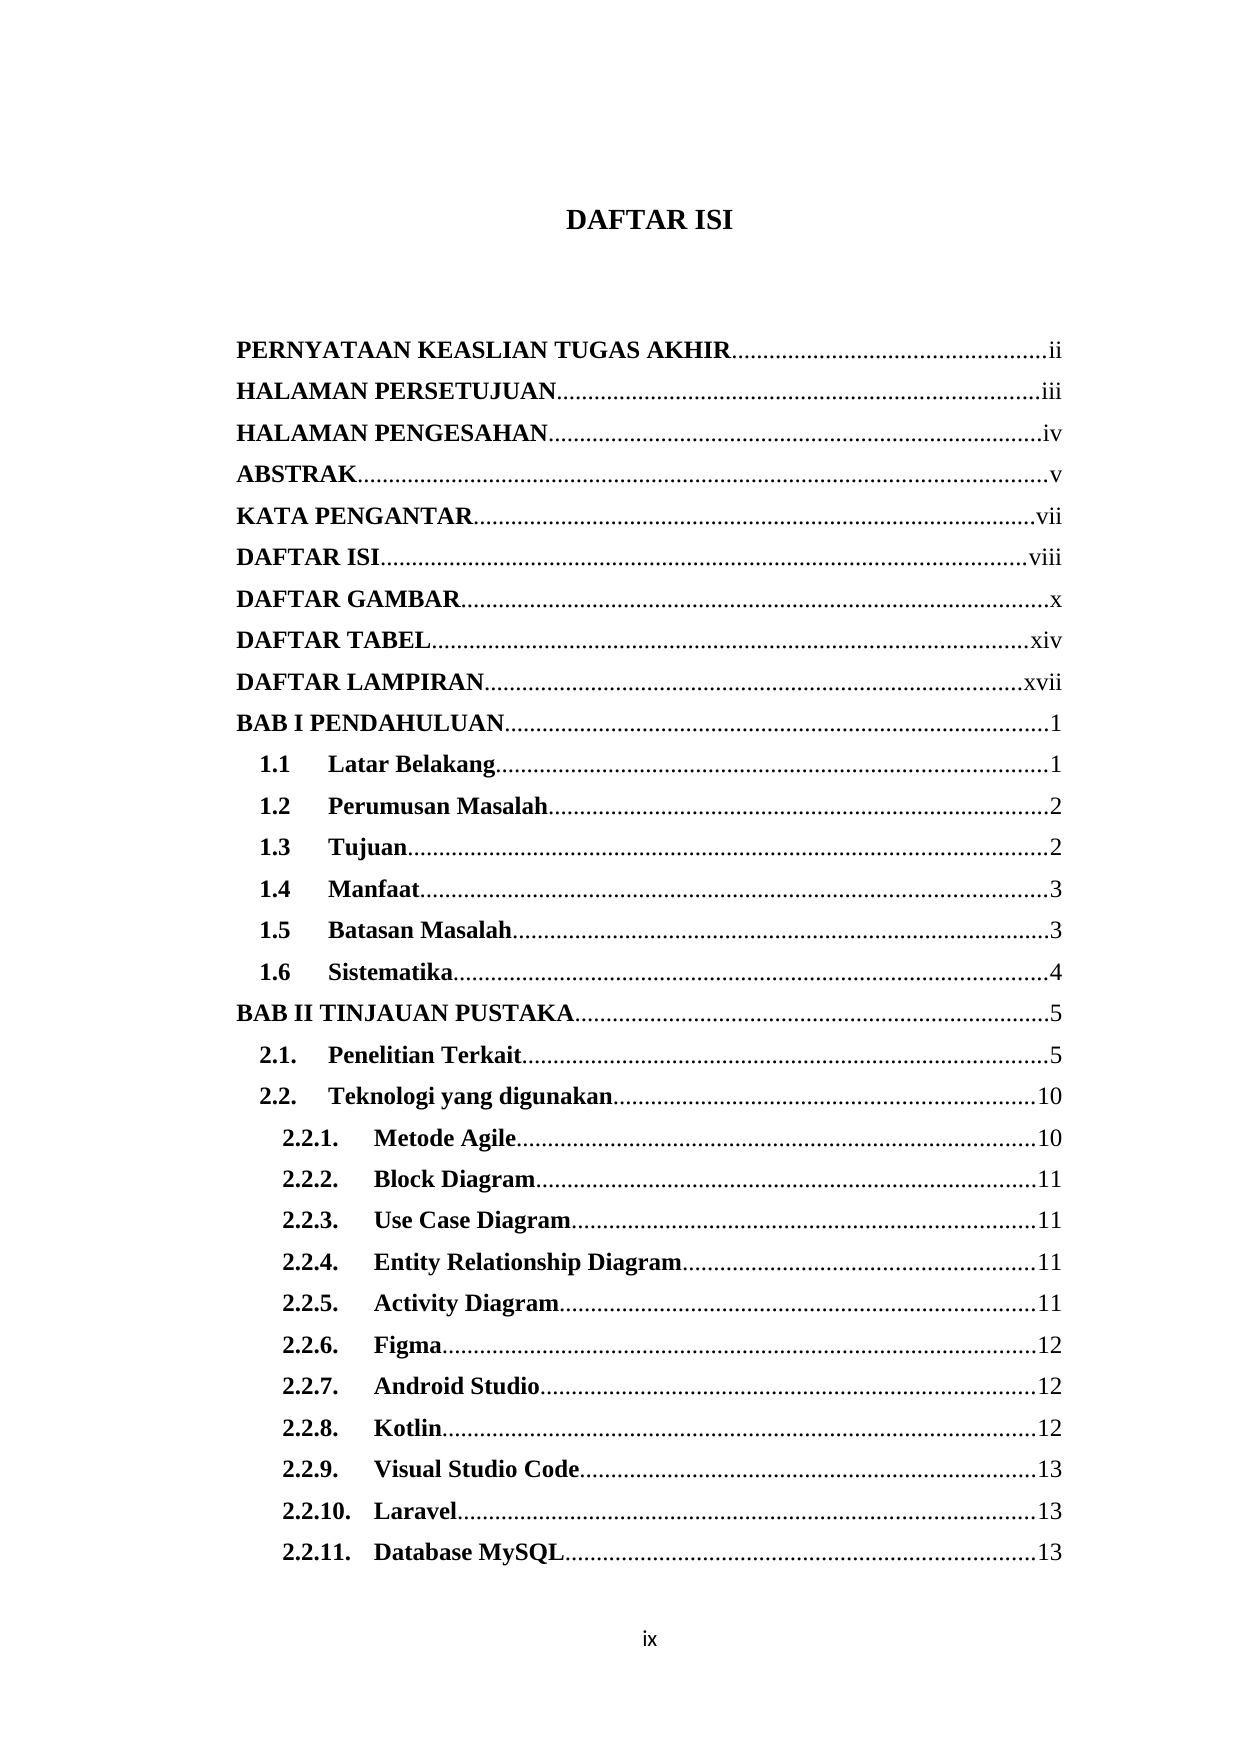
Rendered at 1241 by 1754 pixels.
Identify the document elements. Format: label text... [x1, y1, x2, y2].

subtitle DAFTAR ISI [236, 202, 1063, 236]
